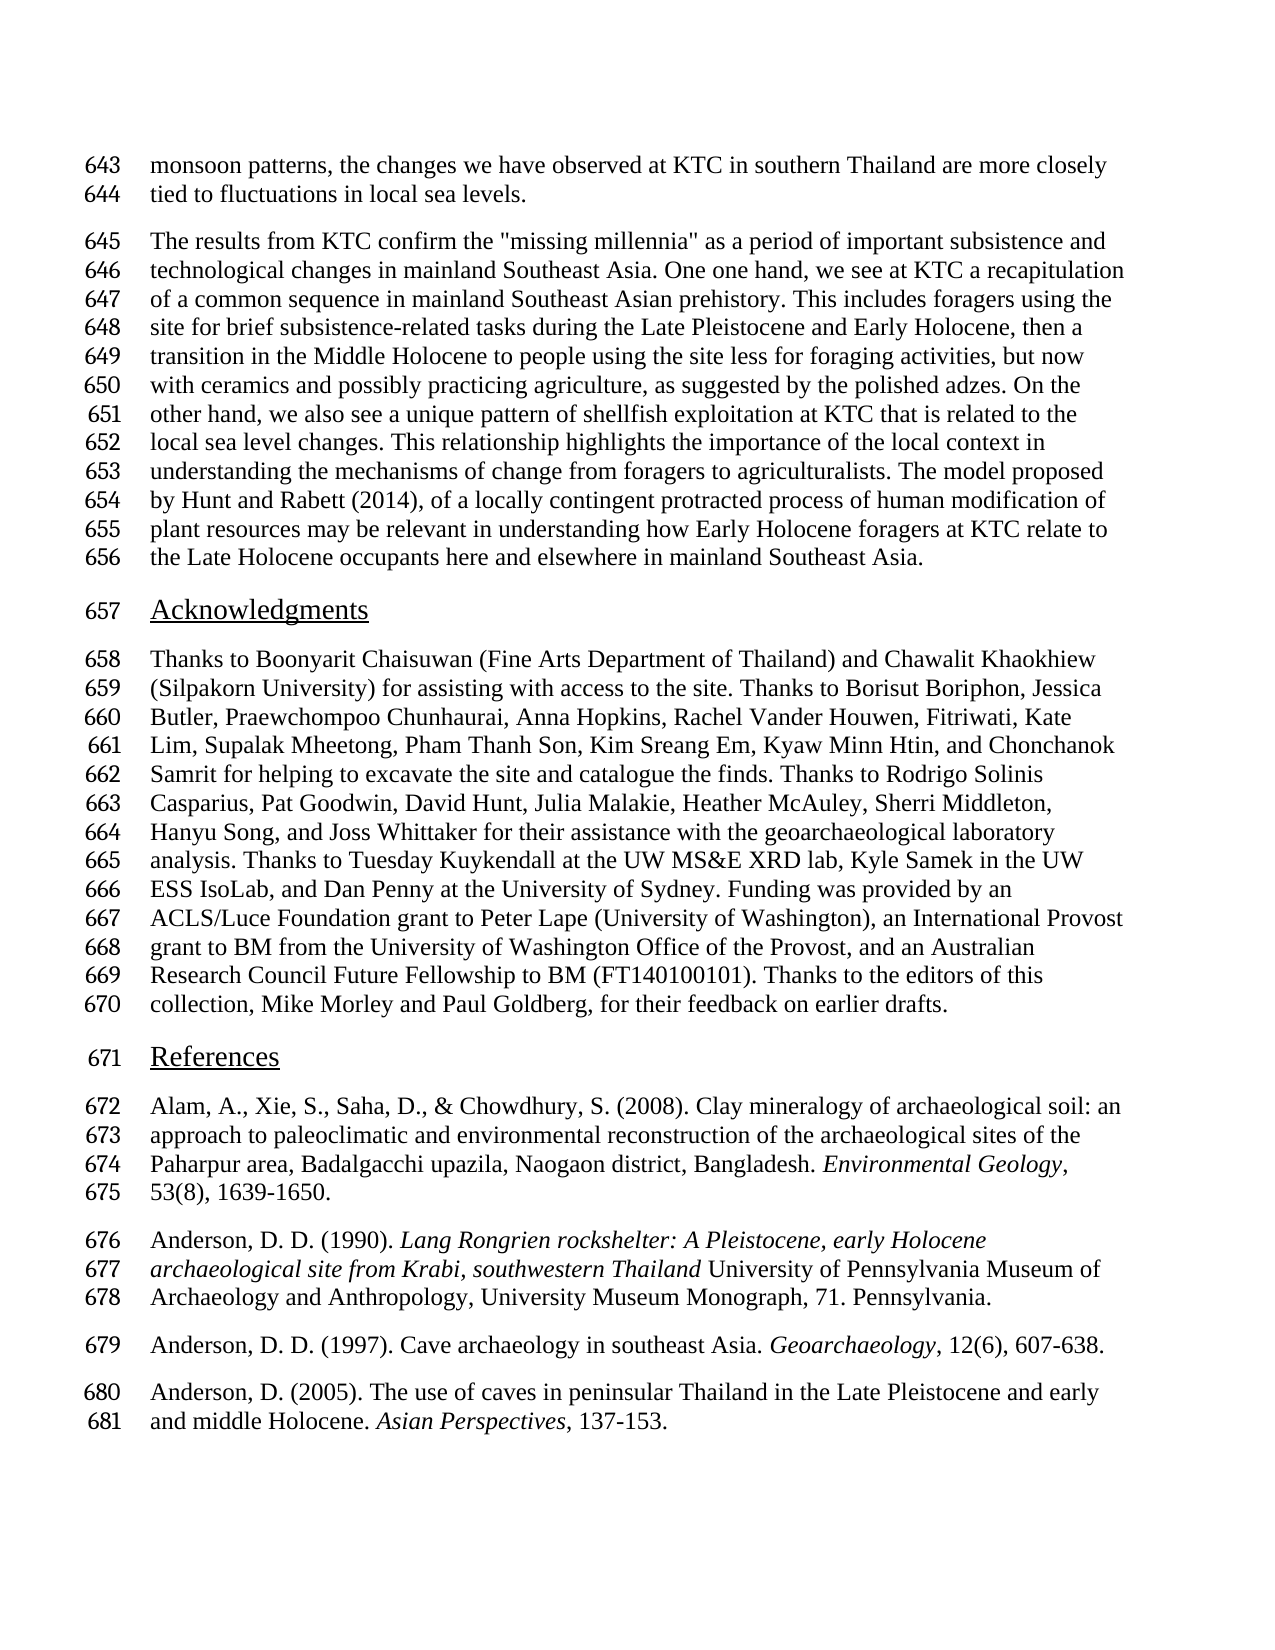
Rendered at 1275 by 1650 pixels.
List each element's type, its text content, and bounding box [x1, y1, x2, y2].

text Alam, A., Xie, S., Saha, D., & Chowdhury, S. (2008). Clay mineralogy of archaeological soil: an approach to paleoclimatic and environmental reconstruction of the archaeological sites of the Paharpur area, Badalgacchi upazila, Naogaon district, Bangladesh. Environmental Geology, 53(8), 1639-1650. [150, 1091, 1125, 1206]
subtitle Acknowledgments [150, 592, 1125, 626]
text The results from KTC confirm the "missing millennia" as a period of important subsistence and technological changes in mainland Southeast Asia. One one hand, we see at KTC a recapitulation of a common sequence in mainland Southeast Asian prehistory. This includes foragers using the site for brief subsistence-related tasks during the Late Pleistocene and Early Holocene, then a transition in the Middle Holocene to people using the site less for foraging activities, but now with ceramics and possibly practicing agriculture, as suggested by the polished adzes. On the other hand, we also see a unique pattern of shellfish exploitation at KTC that is related to the local sea level changes. This relationship highlights the importance of the local context in understanding the mechanisms of change from foragers to agriculturalists. The model proposed by Hunt and Rabett (2014), of a locally contingent protracted process of human modification of plant resources may be relevant in understanding how Early Holocene foragers at KTC relate to the Late Holocene occupants here and elsewhere in mainland Southeast Asia. [150, 226, 1125, 571]
text Anderson, D. D. (1990). Lang Rongrien rockshelter: A Pleistocene, early Holocene archaeological site from Krabi, southwestern Thailand University of Pennsylvania Museum of Archaeology and Anthropology, University Museum Monograph, 71. Pennsylvania. [150, 1225, 1125, 1311]
text Anderson, D. D. (1997). Cave archaeology in southeast Asia. Geoarchaeology, 12(6), 607-638. [150, 1330, 1125, 1359]
subtitle References [150, 1039, 1125, 1072]
text Anderson, D. (2005). The use of caves in peninsular Thailand in the Late Pleistocene and early and middle Holocene. Asian Perspectives, 137-153. [150, 1377, 1125, 1435]
text Thanks to Boonyarit Chaisuwan (Fine Arts Department of Thailand) and Chawalit Khaokhiew (Silpakorn University) for assisting with access to the site. Thanks to Borisut Boriphon, Jessica Butler, Praewchompoo Chunhaurai, Anna Hopkins, Rachel Vander Houwen, Fitriwati, Kate Lim, Supalak Mheetong, Pham Thanh Son, Kim Sreang Em, Kyaw Minn Htin, and Chonchanok Samrit for helping to excavate the site and catalogue the finds. Thanks to Rodrigo Solinis Casparius, Pat Goodwin, David Hunt, Julia Malakie, Heather McAuley, Sherri Middleton, Hanyu Song, and Joss Whittaker for their assistance with the geoarchaeological laboratory analysis. Thanks to Tuesday Kuykendall at the UW MS&E XRD lab, Kyle Samek in the UW ESS IsoLab, and Dan Penny at the University of Sydney. Funding was provided by an ACLS/Luce Foundation grant to Peter Lape (University of Washington), an International Provost grant to BM from the University of Washington Office of the Provost, and an Australian Research Council Future Fellowship to BM (FT140100101). Thanks to the editors of this collection, Mike Morley and Paul Goldberg, for their feedback on earlier drafts. [150, 644, 1125, 1018]
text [150, 150, 1125, 207]
